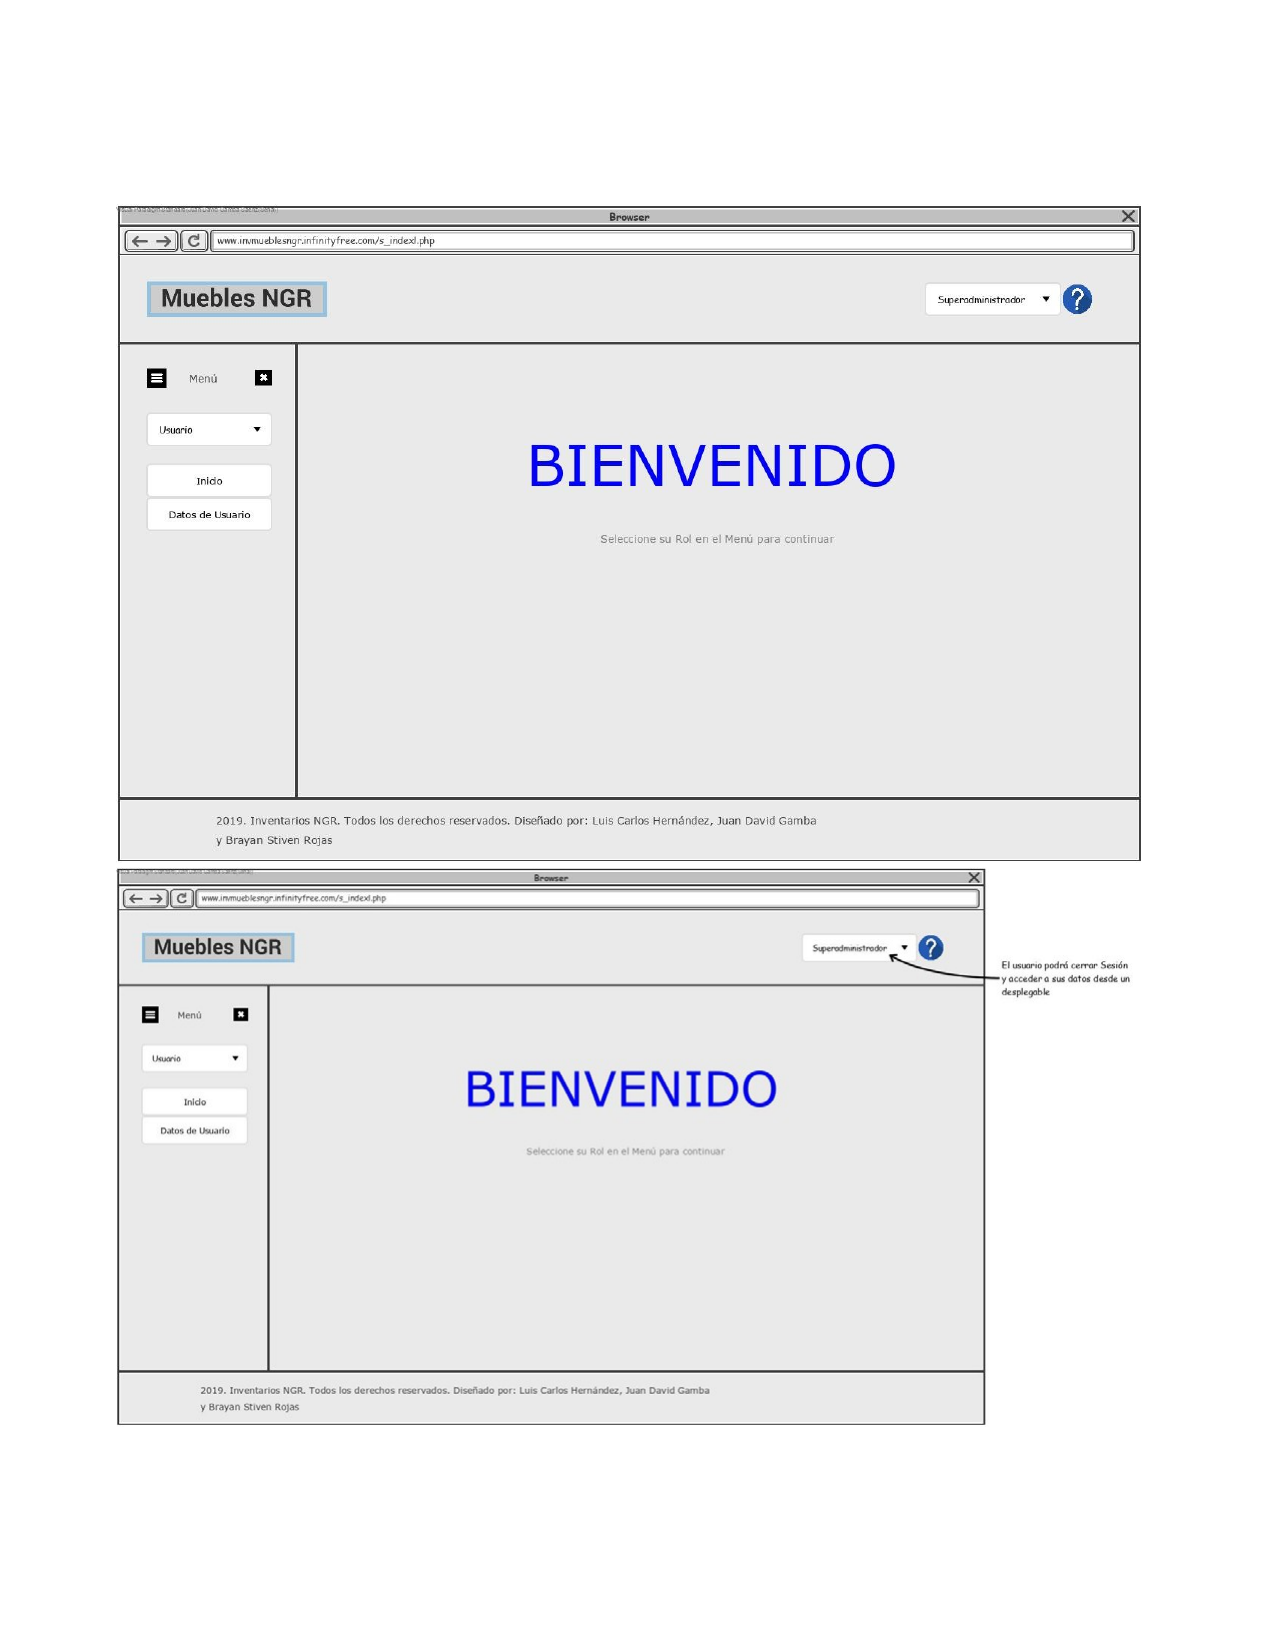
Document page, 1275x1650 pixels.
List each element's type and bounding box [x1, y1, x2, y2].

picture [116, 204, 1141, 863]
picture [116, 867, 1133, 1427]
